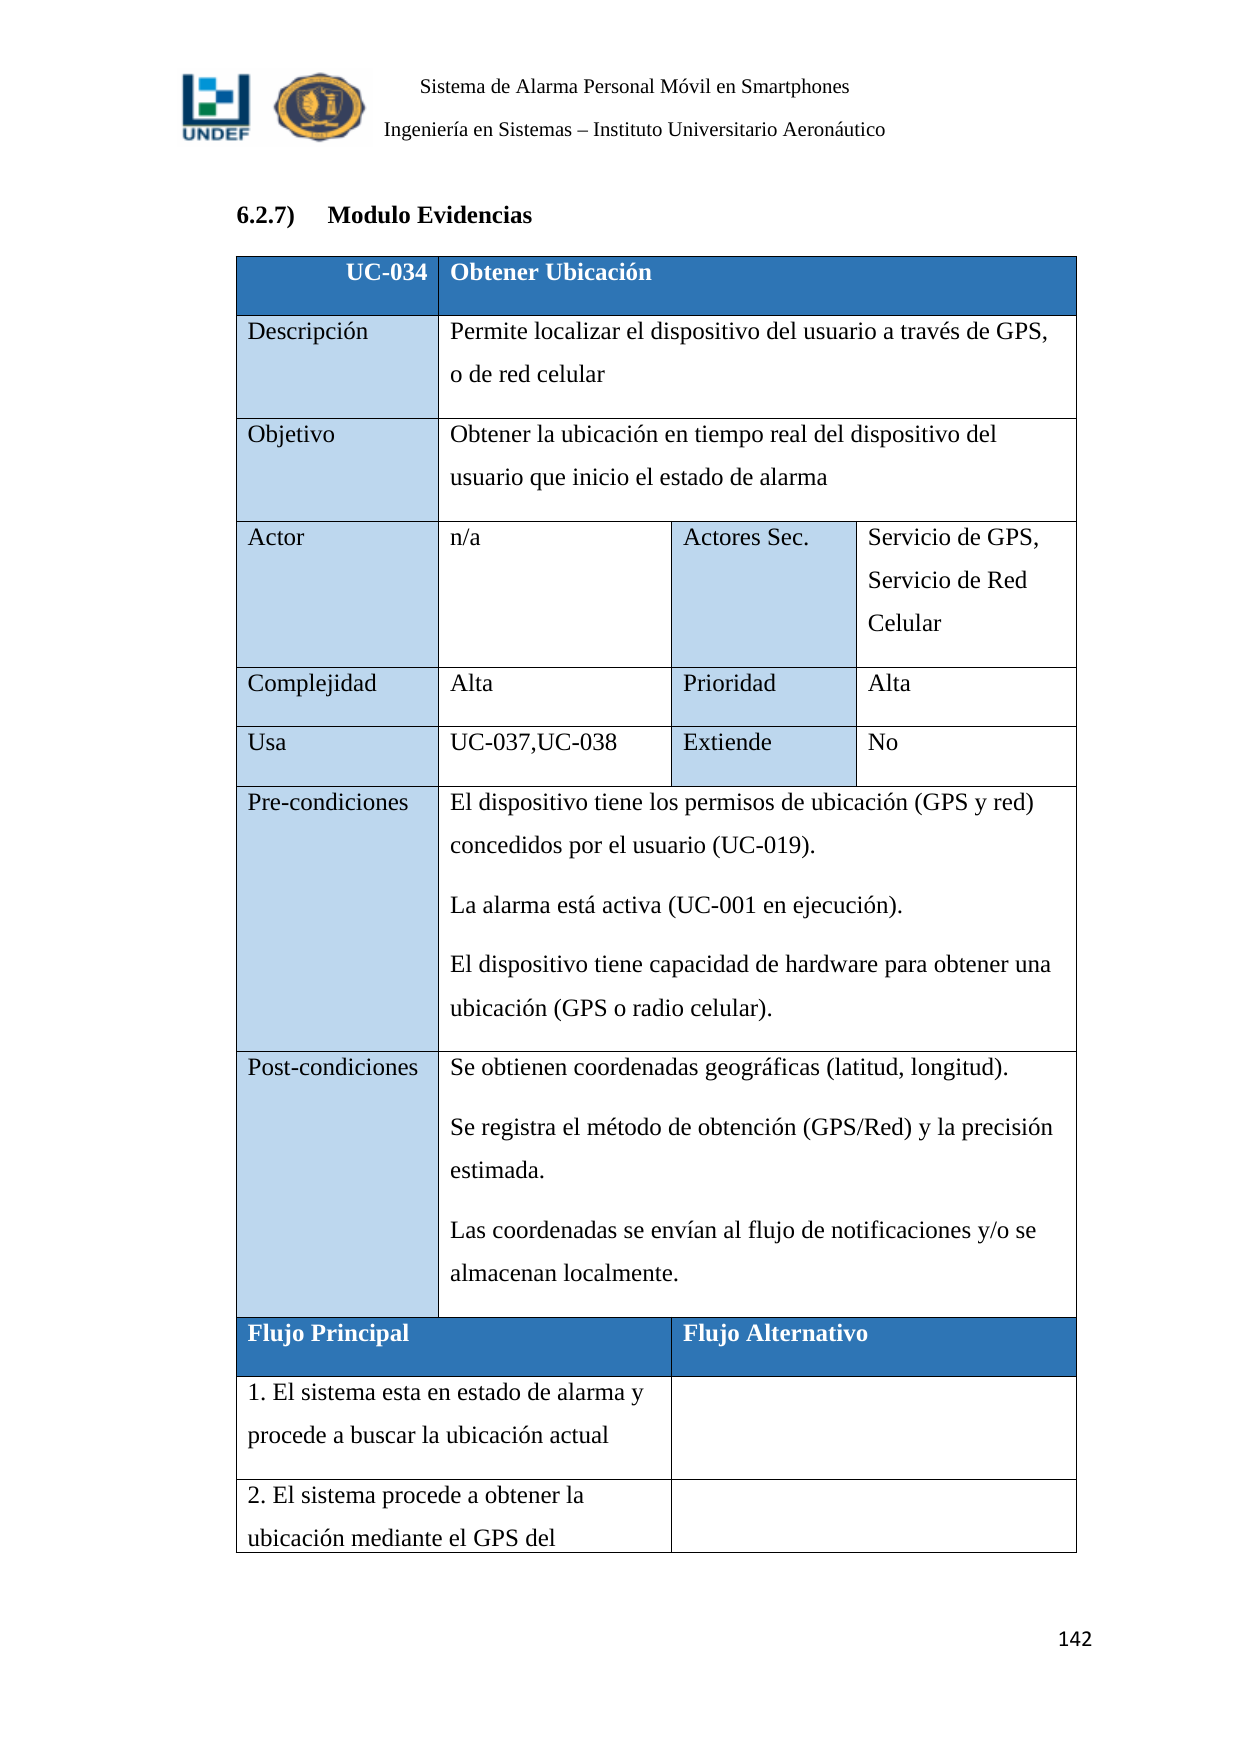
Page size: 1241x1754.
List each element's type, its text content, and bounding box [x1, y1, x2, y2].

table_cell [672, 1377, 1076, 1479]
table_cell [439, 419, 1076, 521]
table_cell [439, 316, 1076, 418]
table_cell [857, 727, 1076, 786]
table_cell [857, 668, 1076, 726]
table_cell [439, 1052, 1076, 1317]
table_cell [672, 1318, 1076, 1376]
subtitle Modulo Evidencias [236, 200, 1092, 229]
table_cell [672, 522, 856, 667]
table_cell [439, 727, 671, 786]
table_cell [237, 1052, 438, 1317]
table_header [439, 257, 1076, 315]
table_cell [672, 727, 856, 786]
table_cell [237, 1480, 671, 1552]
picture [177, 68, 373, 147]
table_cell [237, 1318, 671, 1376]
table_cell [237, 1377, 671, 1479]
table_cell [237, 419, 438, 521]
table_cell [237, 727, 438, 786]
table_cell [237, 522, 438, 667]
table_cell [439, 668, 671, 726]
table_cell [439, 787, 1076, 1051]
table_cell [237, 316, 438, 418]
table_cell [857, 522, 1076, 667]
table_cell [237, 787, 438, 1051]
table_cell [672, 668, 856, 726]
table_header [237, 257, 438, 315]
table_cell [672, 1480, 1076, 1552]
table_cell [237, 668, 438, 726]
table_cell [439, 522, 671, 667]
